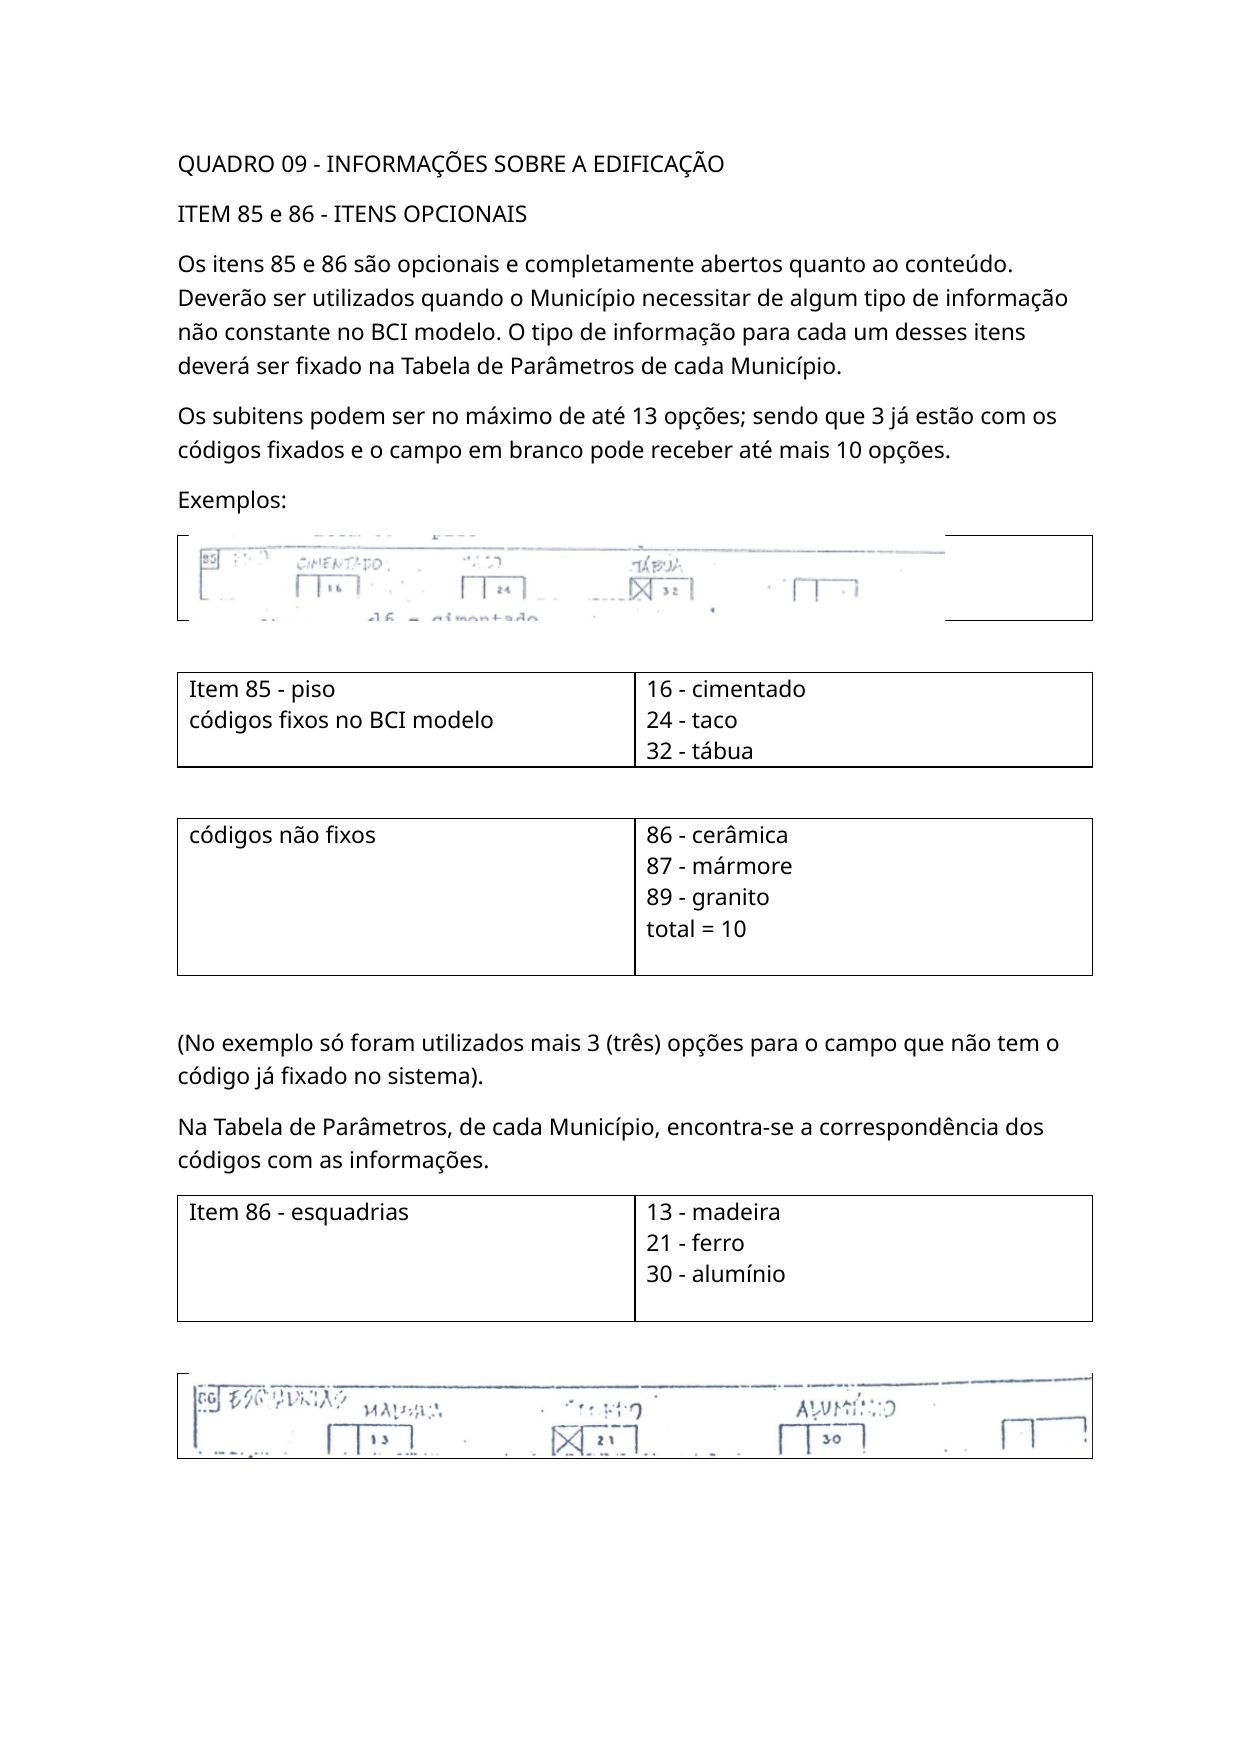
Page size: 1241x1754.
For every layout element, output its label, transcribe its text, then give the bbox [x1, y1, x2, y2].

text ITEM 85 e 86 - ITENS OPCIONAIS [177, 198, 1093, 229]
text Na Tabela de Parâmetros, de cada Município, encontra-se a correspondência dos códigos com as informações. [177, 1111, 1093, 1176]
table_header Item 85 - piso códigos fixos no BCI modelo [178, 673, 634, 766]
text QUADRO 09 - INFORMAÇÕES SOBRE A EDIFICAÇÃO [177, 148, 1093, 179]
table_header Item 86 - esquadrias [178, 1196, 634, 1321]
table_header [178, 536, 188, 620]
picture [188, 535, 946, 621]
text Exemplos: [177, 484, 1093, 516]
table_header 86 - cerâmica 87 - mármore 89 - granito total = 10 [636, 819, 1092, 975]
table_header códigos não fixos [178, 819, 634, 975]
table_header 13 - madeira 21 - ferro 30 - alumínio [636, 1196, 1092, 1321]
table_header 16 - cimentado 24 - taco 32 - tábua [636, 673, 1092, 766]
table_header [946, 536, 1092, 620]
picture [188, 1373, 1093, 1458]
text Os subitens podem ser no máximo de até 13 opções; sendo que 3 já estão com os códigos fixados e o campo em branco pode receber até mais 10 opções. [177, 400, 1093, 465]
text (No exemplo só foram utilizados mais 3 (três) opções para o campo que não tem o código já fixado no sistema). [177, 1027, 1093, 1092]
table_header [178, 1374, 188, 1458]
text Os itens 85 e 86 são opcionais e completamente abertos quanto ao conteúdo. Deverão ser utilizados quando o Município necessitar de algum tipo de informação não constante no BCI modelo. O tipo de informação para cada um desses itens deverá ser fixado na Tabela de Parâmetros de cada Município. [177, 248, 1093, 381]
